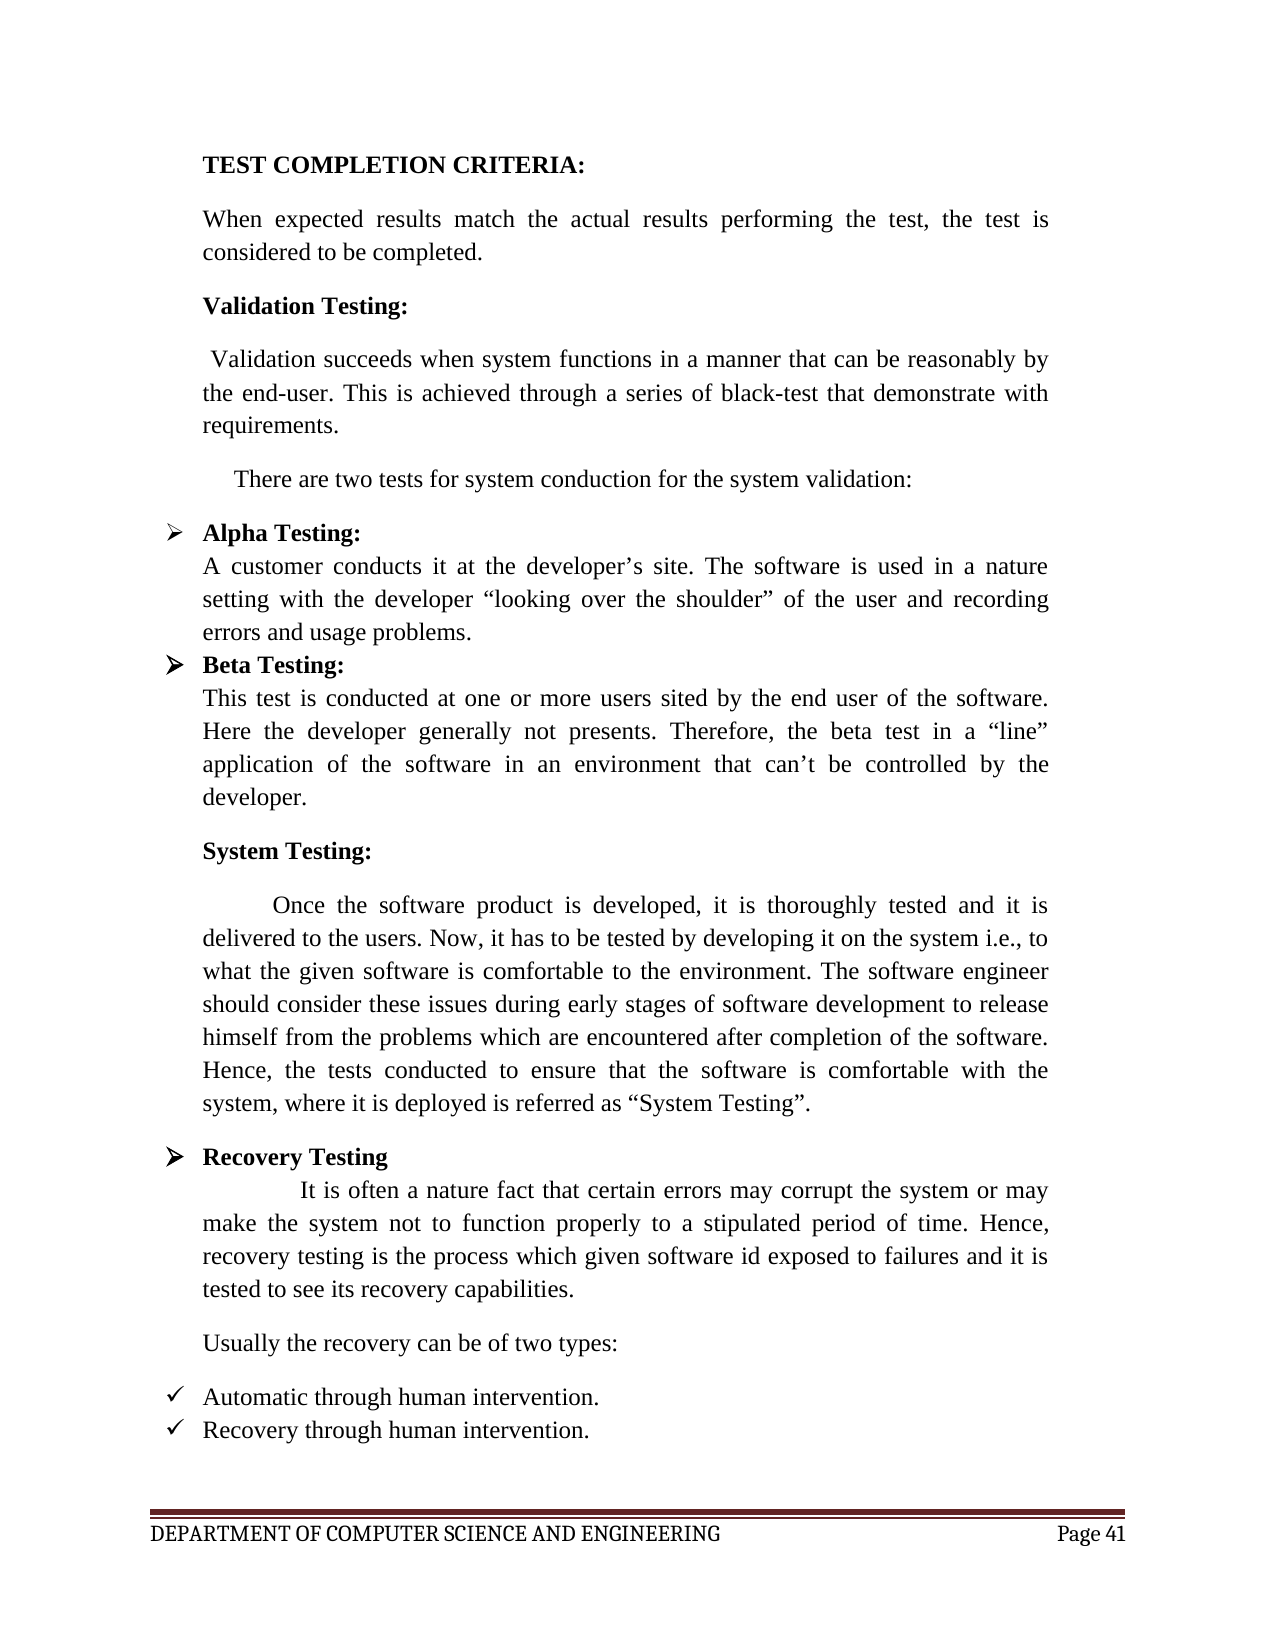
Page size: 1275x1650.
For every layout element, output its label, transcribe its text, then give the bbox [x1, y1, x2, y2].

text TEST COMPLETION CRITERIA: [202, 150, 1050, 179]
text System Testing: [202, 836, 1050, 865]
list Automatic through human intervention. [165, 1382, 1050, 1411]
list A customer conducts it at the developer’s site. The software is used in a nature setting with the developer “looking over the shoulder” of the user and recording errors and usage problems. [202, 551, 1050, 646]
text Once the software product is developed, it is thoroughly tested and it is delivered to the users. Now, it has to be tested by developing it on the system i.e., to what the given software is comfortable to the environment. The software engineer should consider these issues during early stages of software development to release himself from the problems which are encountered after completion of the software. Hence, the tests conducted to ensure that the software is comfortable with the system, where it is deployed is referred as “System Testing”. [202, 890, 1050, 1117]
list Alpha Testing: [165, 518, 1050, 547]
list This test is conducted at one or more users sited by the end user of the software. Here the developer generally not presents. Therefore, the beta test in a “line” application of the software in an environment that can’t be controlled by the developer. [202, 683, 1050, 811]
list Beta Testing: [165, 650, 1050, 679]
text There are two tests for system conduction for the system validation: [202, 464, 1050, 493]
text Usually the recovery can be of two types: [202, 1328, 1050, 1357]
text Validation Testing: [202, 291, 1050, 319]
text Validation succeeds when system functions in a manner that can be reasonably by the end-user. This is achieved through a series of black-test that demonstrate with requirements. [202, 344, 1050, 439]
list Recovery through human intervention. [165, 1415, 1050, 1444]
text When expected results match the actual results performing the test, the test is considered to be completed. [202, 204, 1050, 266]
list Recovery Testing [165, 1142, 1050, 1171]
list It is often a nature fact that certain errors may corrupt the system or may make the system not to function properly to a stipulated period of time. Hence, recovery testing is the process which given software id exposed to failures and it is tested to see its recovery capabilities. [202, 1175, 1050, 1303]
